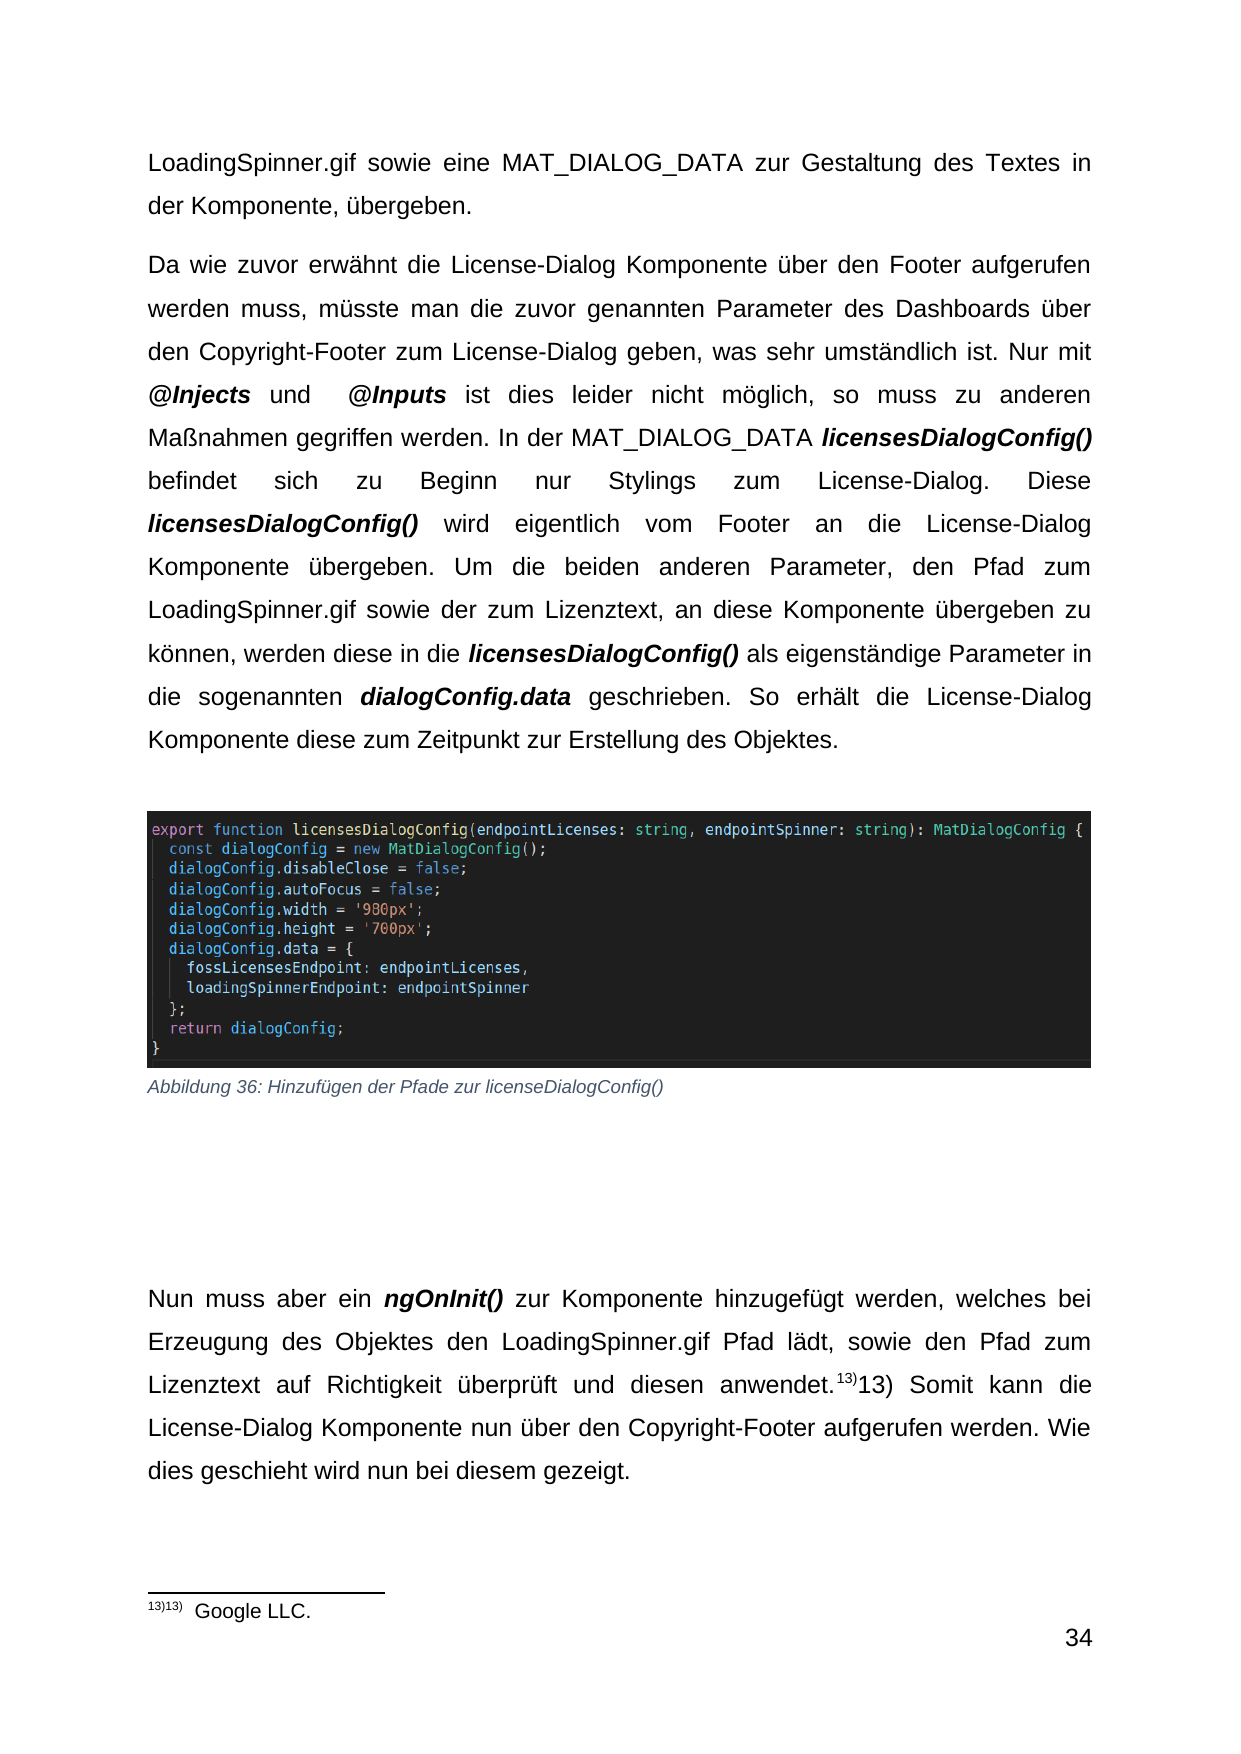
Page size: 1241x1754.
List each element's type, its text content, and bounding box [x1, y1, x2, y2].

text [148, 148, 1093, 219]
text Da wie zuvor erwähnt die License-Dialog Komponente über den Footer aufgerufen werden muss, müsste man die zuvor genannten Parameter des Dashboards über den Copyright-Footer zum License-Dialog geben, was sehr umständlich ist. Nur mit @Injects und @Inputs ist dies leider nicht möglich, so muss zu anderen Maßnahmen gegriffen werden. In der MAT_DIALOG_DATA licensesDialogConfig() befindet sich zu Beginn nur Stylings zum License-Dialog. Diese licensesDialogConfig() wird eigentlich vom Footer an die License-Dialog Komponente übergeben. Um die beiden anderen Parameter, den Pfad zum LoadingSpinner.gif sowie der zum Lizenztext, an diese Komponente übergeben zu können, werden diese in die licensesDialogConfig() als eigenständige Parameter in die sogenannten dialogConfig.data geschrieben. So erhält die License-Dialog Komponente diese zum Zeitpunkt zur Erstellung des Objektes. [148, 251, 1093, 754]
picture [147, 811, 1091, 1068]
text Nun muss aber ein ngOnInit() zur Komponente hinzugefügt werden, welches bei Erzeugung des Objektes den LoadingSpinner.gif Pfad lädt, sowie den Pfad zum Lizenztext auf Richtigkeit überprüft und diesen anwendet.13) Somit kann die License-Dialog Komponente nun über den Copyright-Footer aufgerufen werden. Wie dies geschieht wird nun bei diesem gezeigt. [148, 1283, 1093, 1485]
